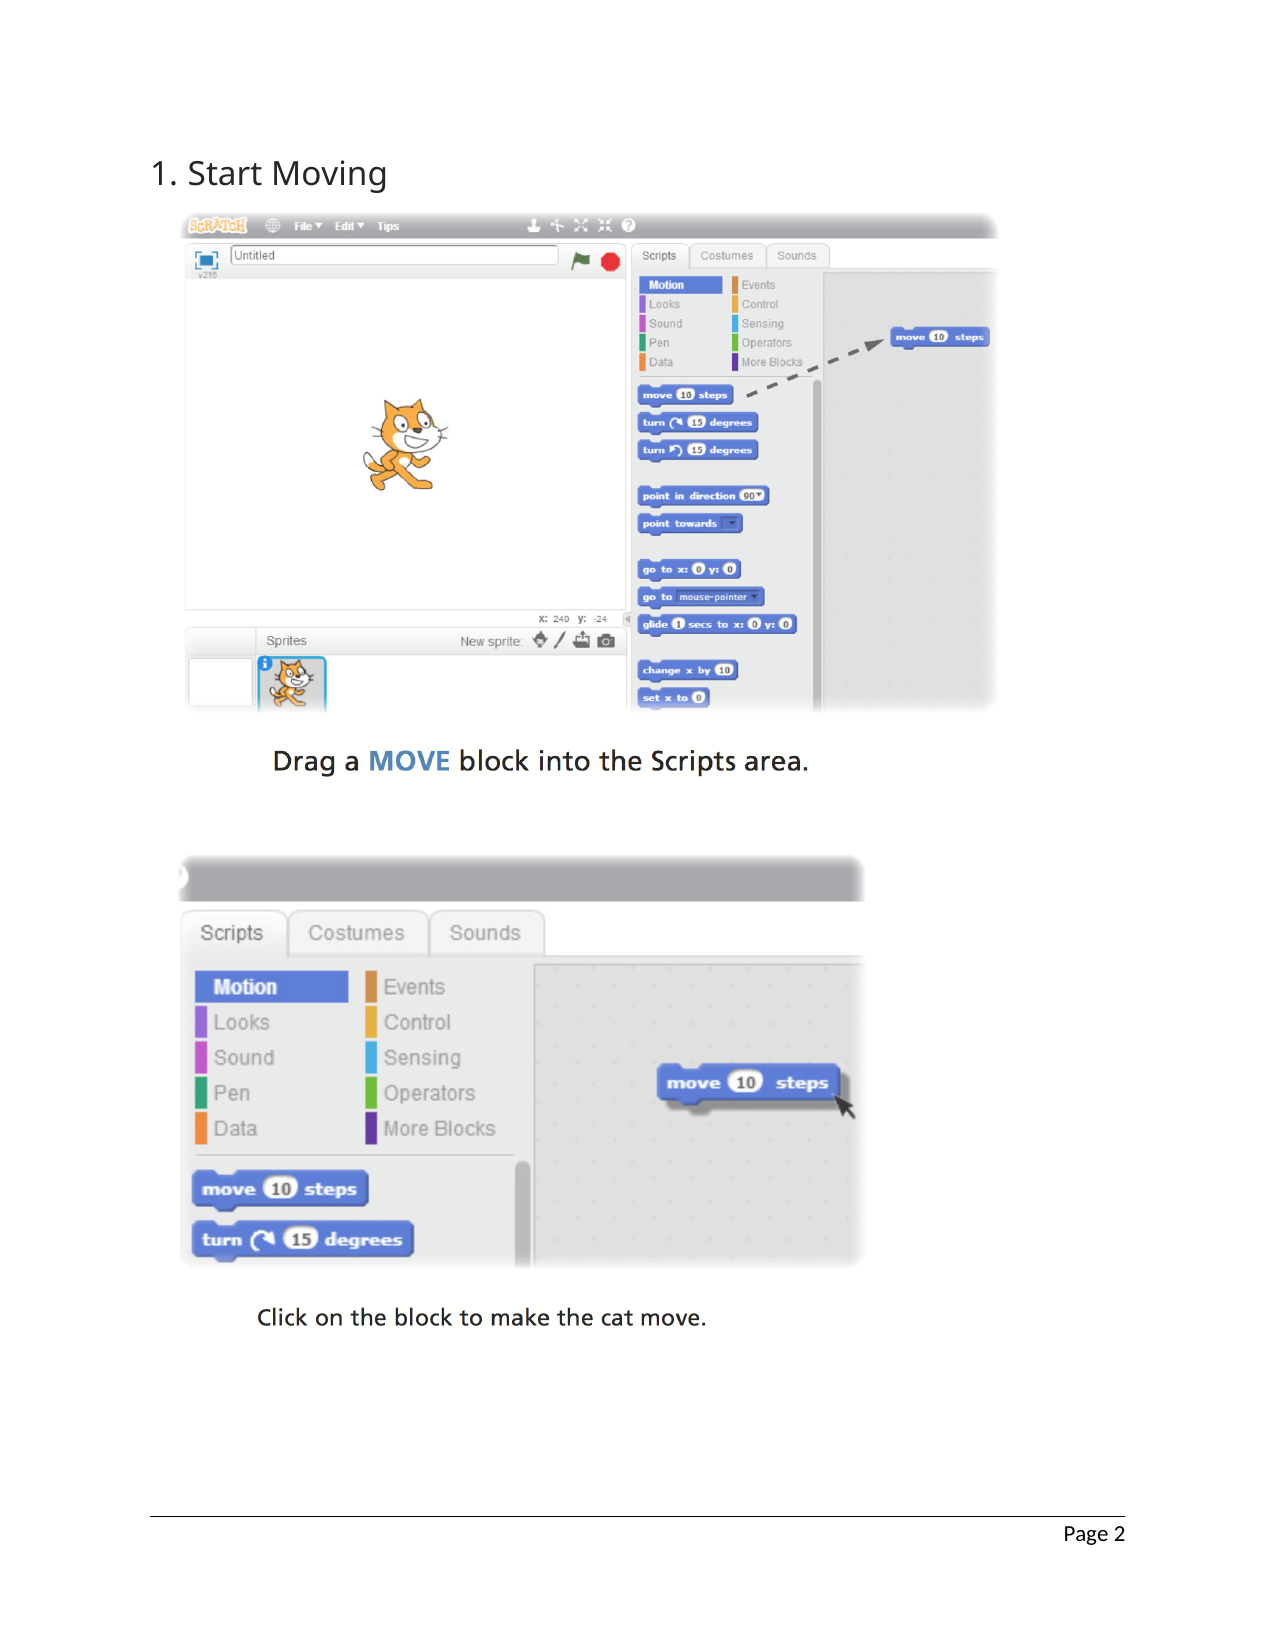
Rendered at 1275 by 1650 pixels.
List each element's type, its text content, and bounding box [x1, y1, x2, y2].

picture [150, 198, 1021, 805]
subtitle Start Moving [150, 150, 1125, 195]
picture [150, 823, 890, 1357]
